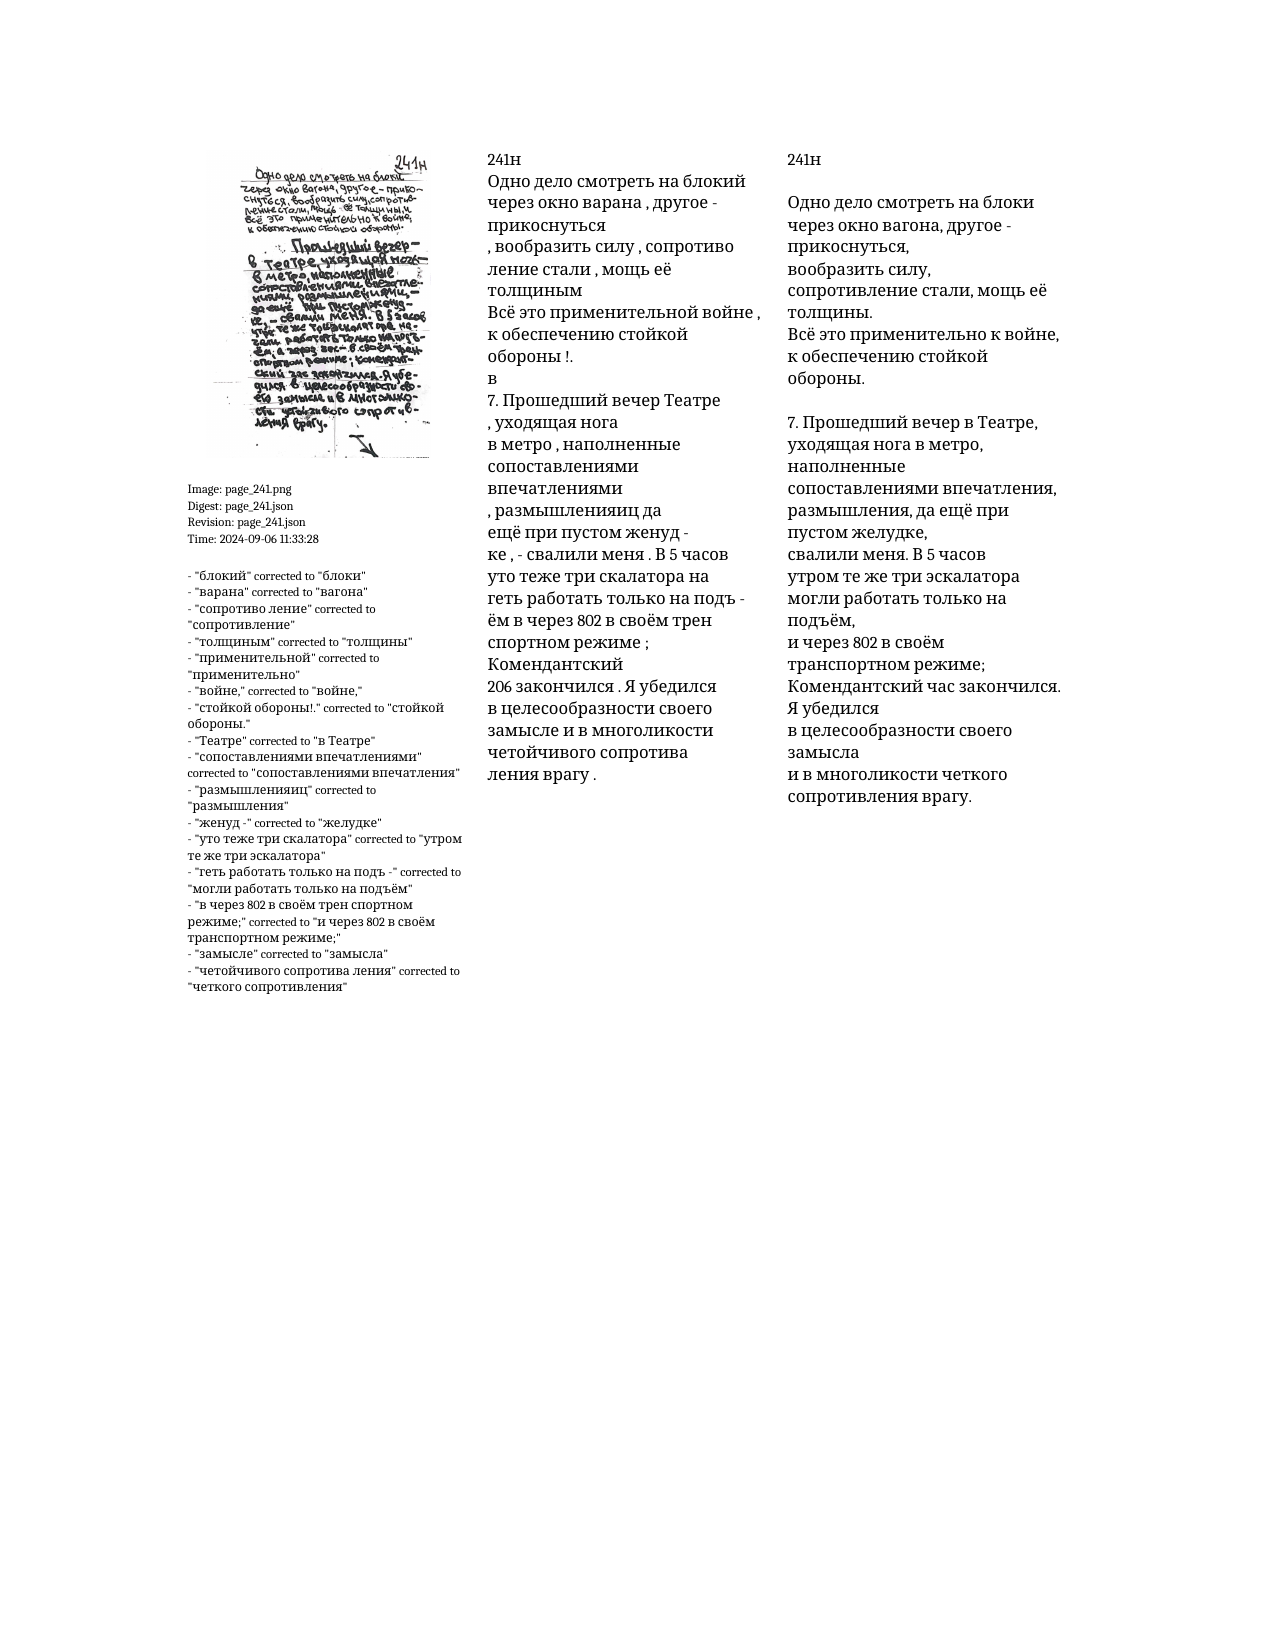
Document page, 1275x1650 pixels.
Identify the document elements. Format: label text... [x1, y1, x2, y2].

picture [206, 150, 432, 458]
table_header Image: page_241.png Digest: page_241.json Revision: page_241.json Time: 2024-09-06 11:33:28 - "блокий" corrected to "блоки" - "варана" corrected to "вагона" - "сопротиво ление" corrected to "сопротивление" - "толщиным" corrected to "толщины" - "применительной" corrected to "применительно" - "войне," corrected to "войне," - "стойкой обороны!." corrected to "стойкой обороны." - "Театре" corrected to "в Театре" - "сопоставлениями впечатлениями" corrected to "сопоставлениями впечатления" - "размышленияиц" corrected to "размышления" - "женуд -" corrected to "желудке" - "уто теже три скалатора" corrected to "утром те же три эскалатора" - "геть работать только на подъ -" corrected to "могли работать только на подъём" - "в через 802 в своём трен спортном режиме;" corrected to "и через 802 в своём транспортном режиме;" - "замысле" corrected to "замысла" - "четойчивого сопротива ления" corrected to "четкого сопротивления" [176, 150, 476, 1500]
table_header 241н Одно дело смотреть на блоки через окно вагона, другое - прикоснуться, вообразить силу, сопротивление стали, мощь её толщины. Всё это применительно к войне, к обеспечению стойкой обороны. 7. Прошедший вечер в Театре, уходящая нога в метро, наполненные сопоставлениями впечатления, размышления, да ещё при пустом желудке, свалили меня. В 5 часов утром те же три эскалатора могли работать только на подъём, и через 802 в своём транспортном режиме; Комендантский час закончился. Я убедился в целесообразности своего замысла и в многоликости четкого сопротивления врагу. [776, 150, 1076, 1500]
table_header 241н Одно дело смотреть на блокий через окно варана , другое - прикоснуться , вообразить силу , сопротиво ление стали , мощь её толщиным Всё это применительной войне , к обеспечению стойкой обороны !. в 7. Прошедший вечер Театре , уходящая нога в метро , наполненные сопоставлениями впечатлениями , размышленияиц да ещё при пустом женуд - ке , - свалили меня . В 5 часов уто теже три скалатора на геть работать только на подъ - ём в через 802 в своём трен спортном режиме ; Комендантский 206 закончился . Я убедился в целесообразности своего замысле и в многоликости четойчивого сопротива ления врагу . [476, 150, 776, 1500]
